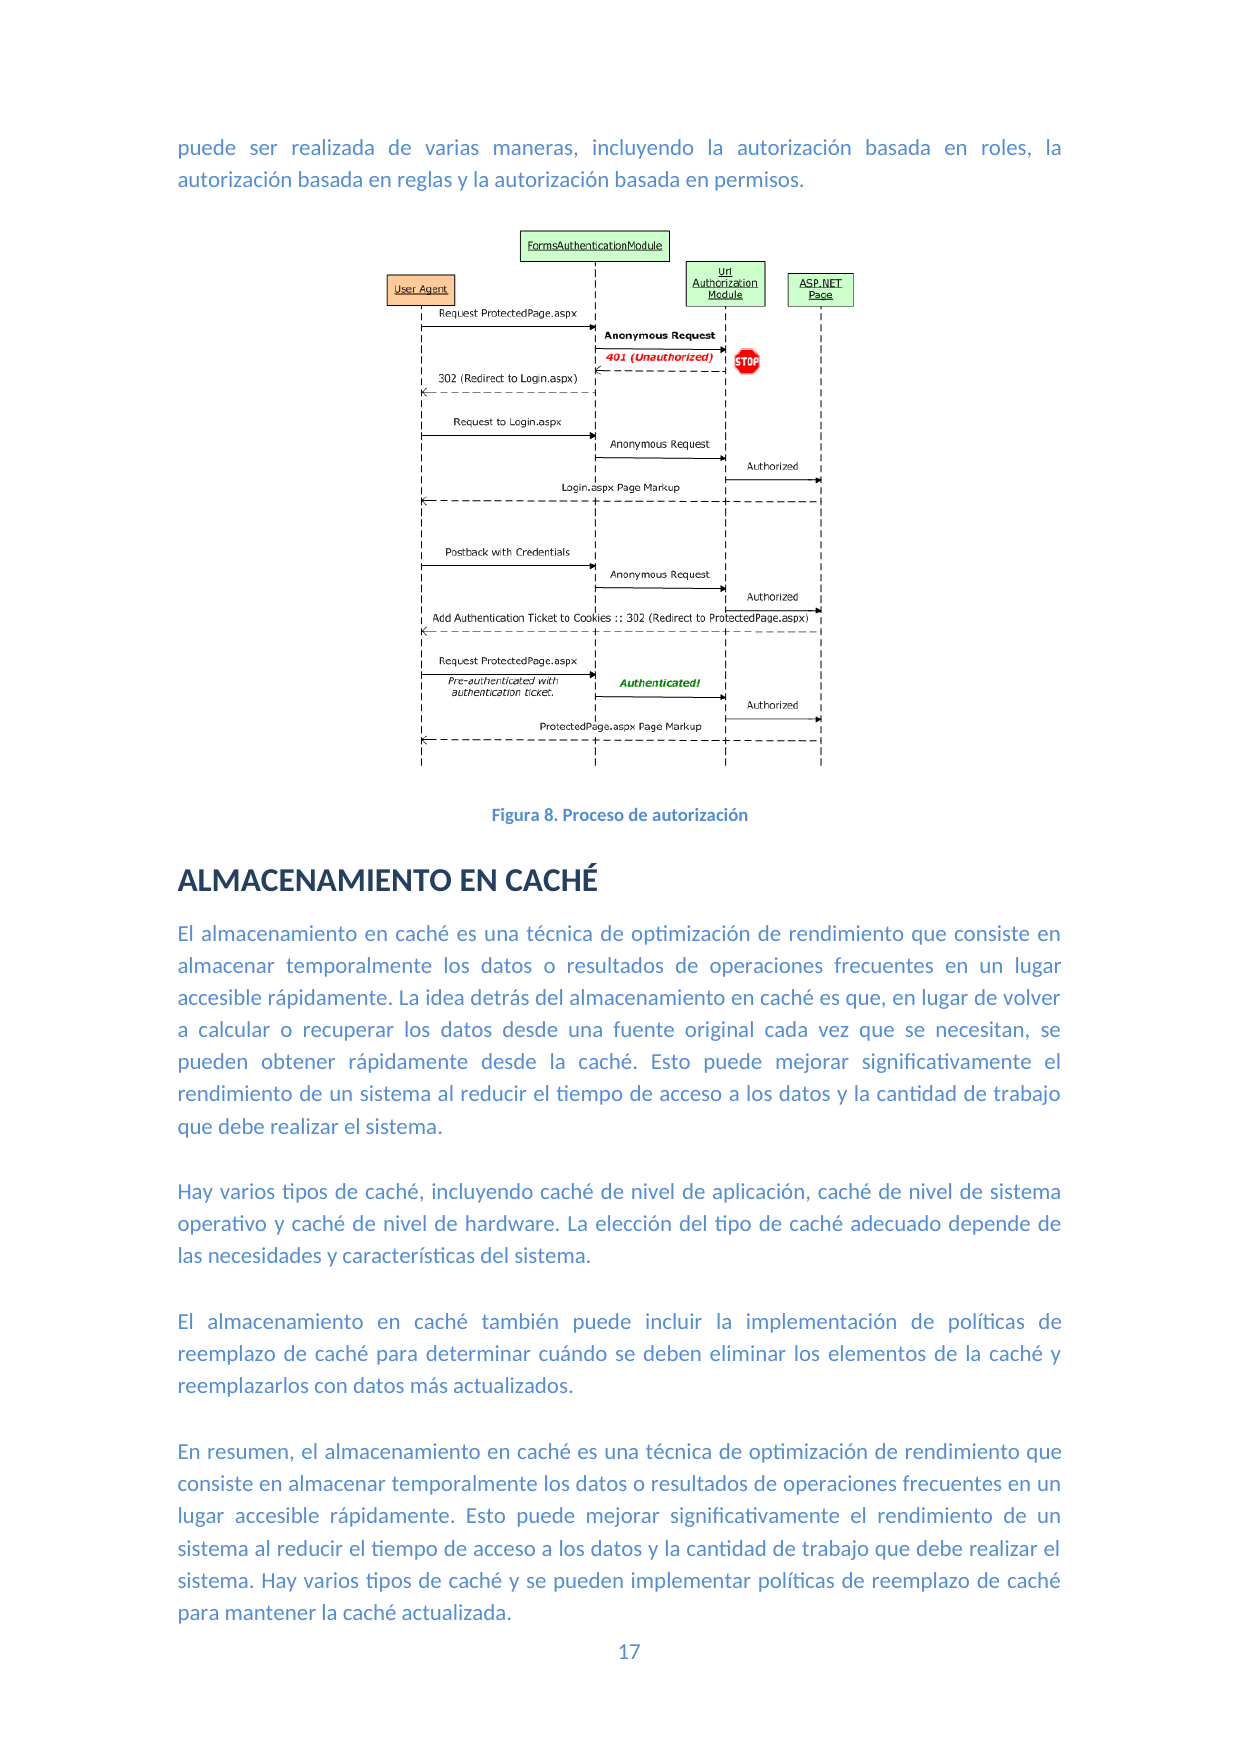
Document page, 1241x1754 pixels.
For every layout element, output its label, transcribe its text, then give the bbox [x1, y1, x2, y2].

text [177, 133, 1063, 193]
text Hay varios tipos de caché, incluyendo caché de nivel de aplicación, caché de nivel de sistema operativo y caché de nivel de hardware. La elección del tipo de caché adecuado depende de las necesidades y características del sistema. [177, 1177, 1063, 1270]
subtitle ALMACENAMIENTO EN CACHÉ [177, 859, 1063, 900]
text El almacenamiento en caché también puede incluir la implementación de políticas de reemplazo de caché para determinar cuándo se deben eliminar los elementos de la caché y reemplazarlos con datos más actualizados. [177, 1307, 1063, 1399]
picture [386, 230, 854, 766]
text El almacenamiento en caché es una técnica de optimización de rendimiento que consiste en almacenar temporalmente los datos o resultados de operaciones frecuentes en un lugar accesible rápidamente. La idea detrás del almacenamiento en caché es que, en lugar de volver a calcular o recuperar los datos desde una fuente original cada vez que se necesitan, se pueden obtener rápidamente desde la caché. Esto puede mejorar significativamente el rendimiento de un sistema al reducir el tiempo de acceso a los datos y la cantidad de trabajo que debe realizar el sistema. [177, 919, 1063, 1140]
text Figura 8. Proceso de autorización [177, 803, 1063, 826]
text En resumen, el almacenamiento en caché es una técnica de optimización de rendimiento que consiste en almacenar temporalmente los datos o resultados de operaciones frecuentes en un lugar accesible rápidamente. Esto puede mejorar significativamente el rendimiento de un sistema al reducir el tiempo de acceso a los datos y la cantidad de trabajo que debe realizar el sistema. Hay varios tipos de caché y se pueden implementar políticas de reemplazo de caché para mantener la caché actualizada. [177, 1437, 1063, 1626]
